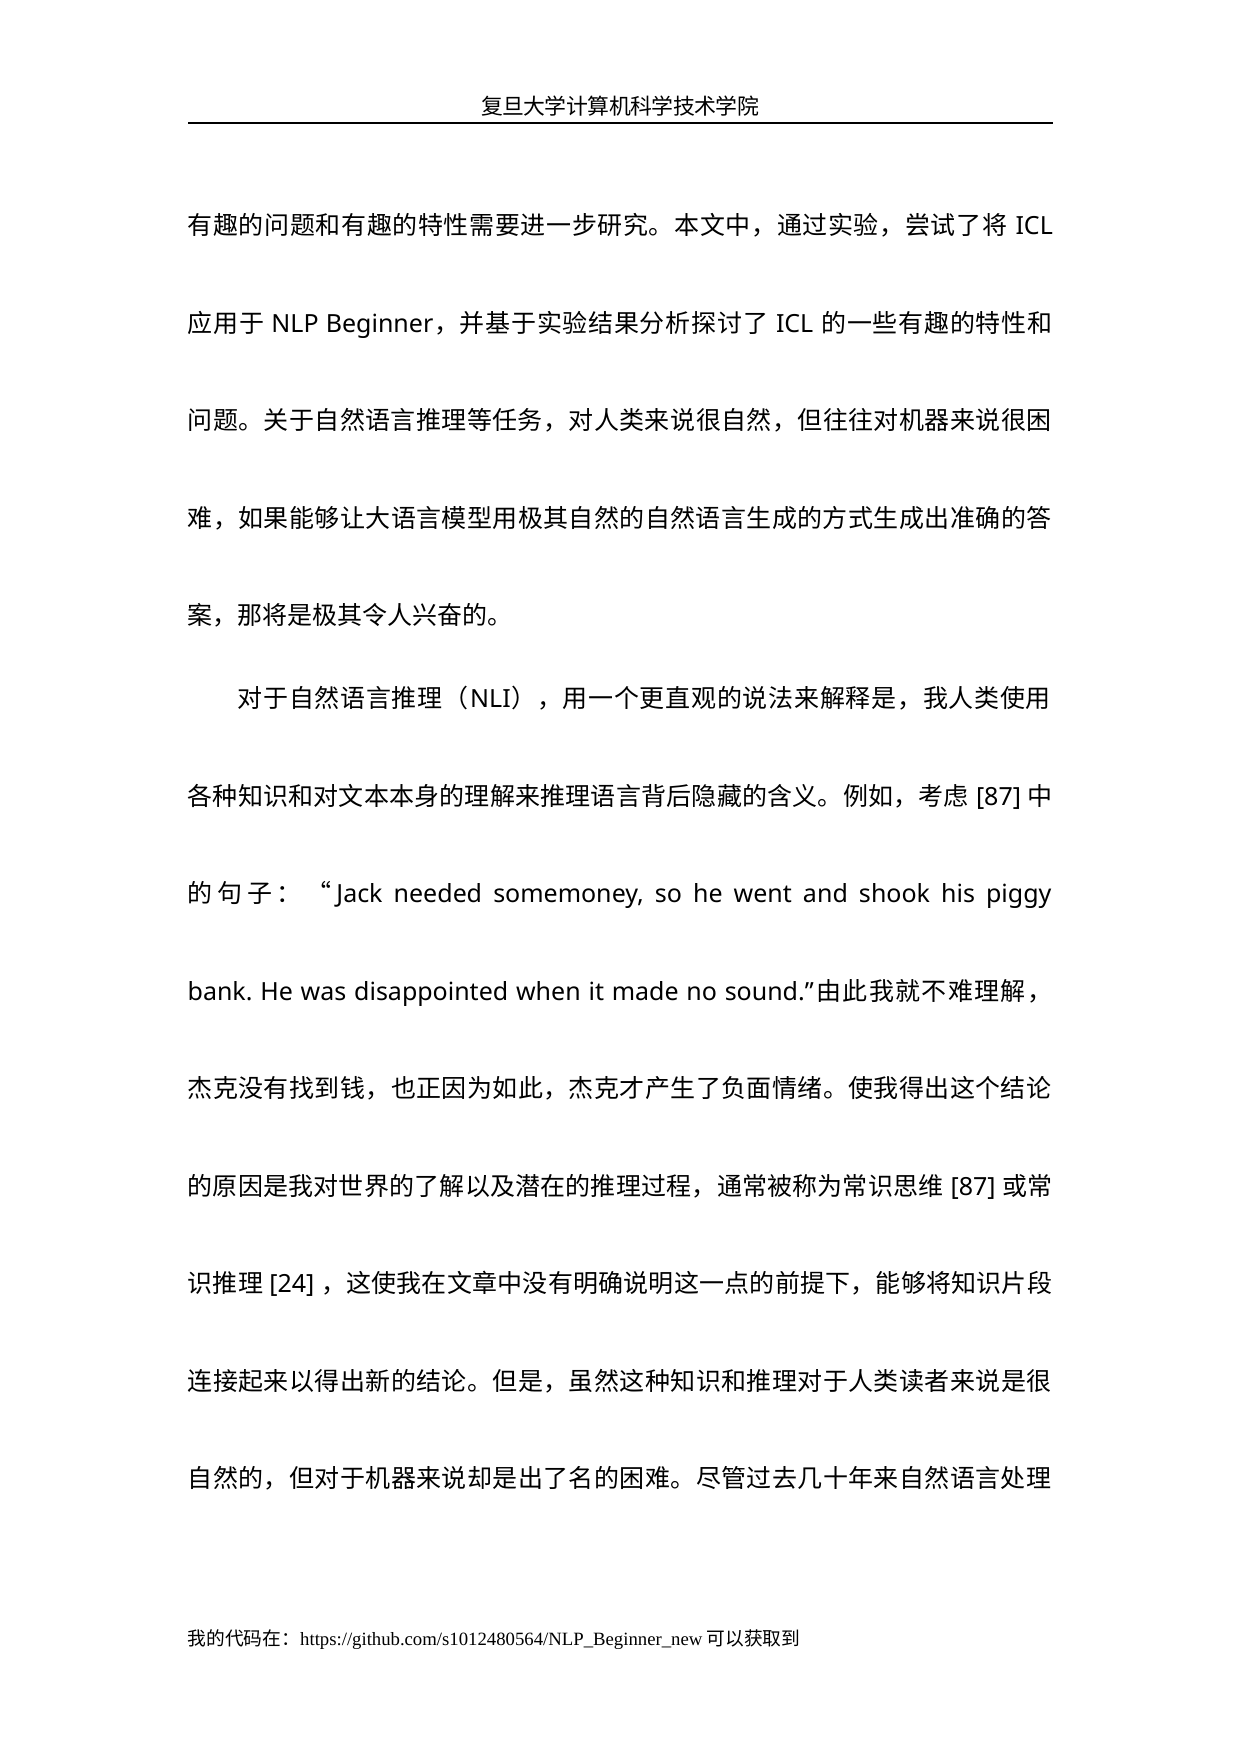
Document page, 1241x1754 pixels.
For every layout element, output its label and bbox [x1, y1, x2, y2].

text [187, 191, 1053, 646]
text [187, 664, 1053, 1509]
